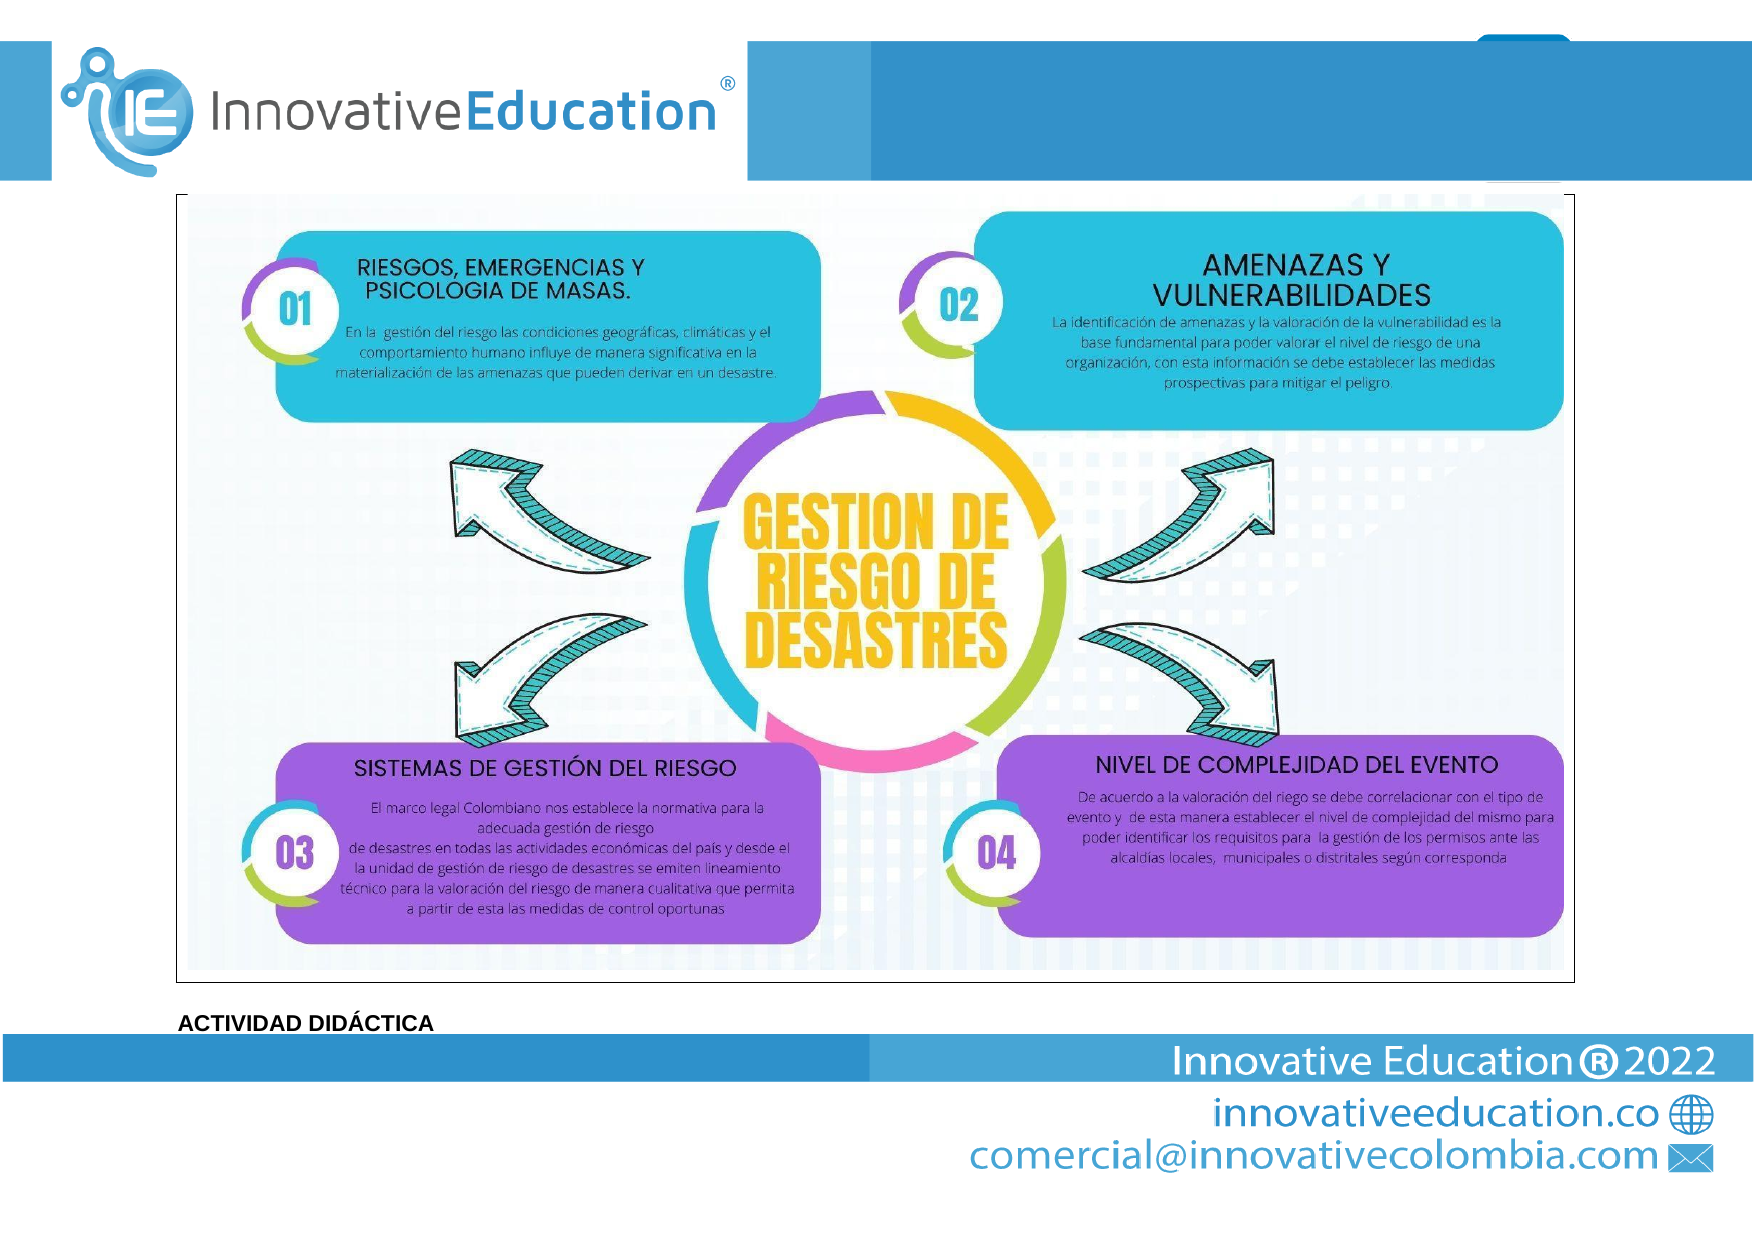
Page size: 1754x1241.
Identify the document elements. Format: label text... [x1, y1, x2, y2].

picture [2, 1032, 1754, 1179]
table_cell [177, 195, 1574, 982]
picture [0, 28, 1752, 970]
text ACTIVIDAD DIDÁCTICA [177, 1010, 1401, 1036]
